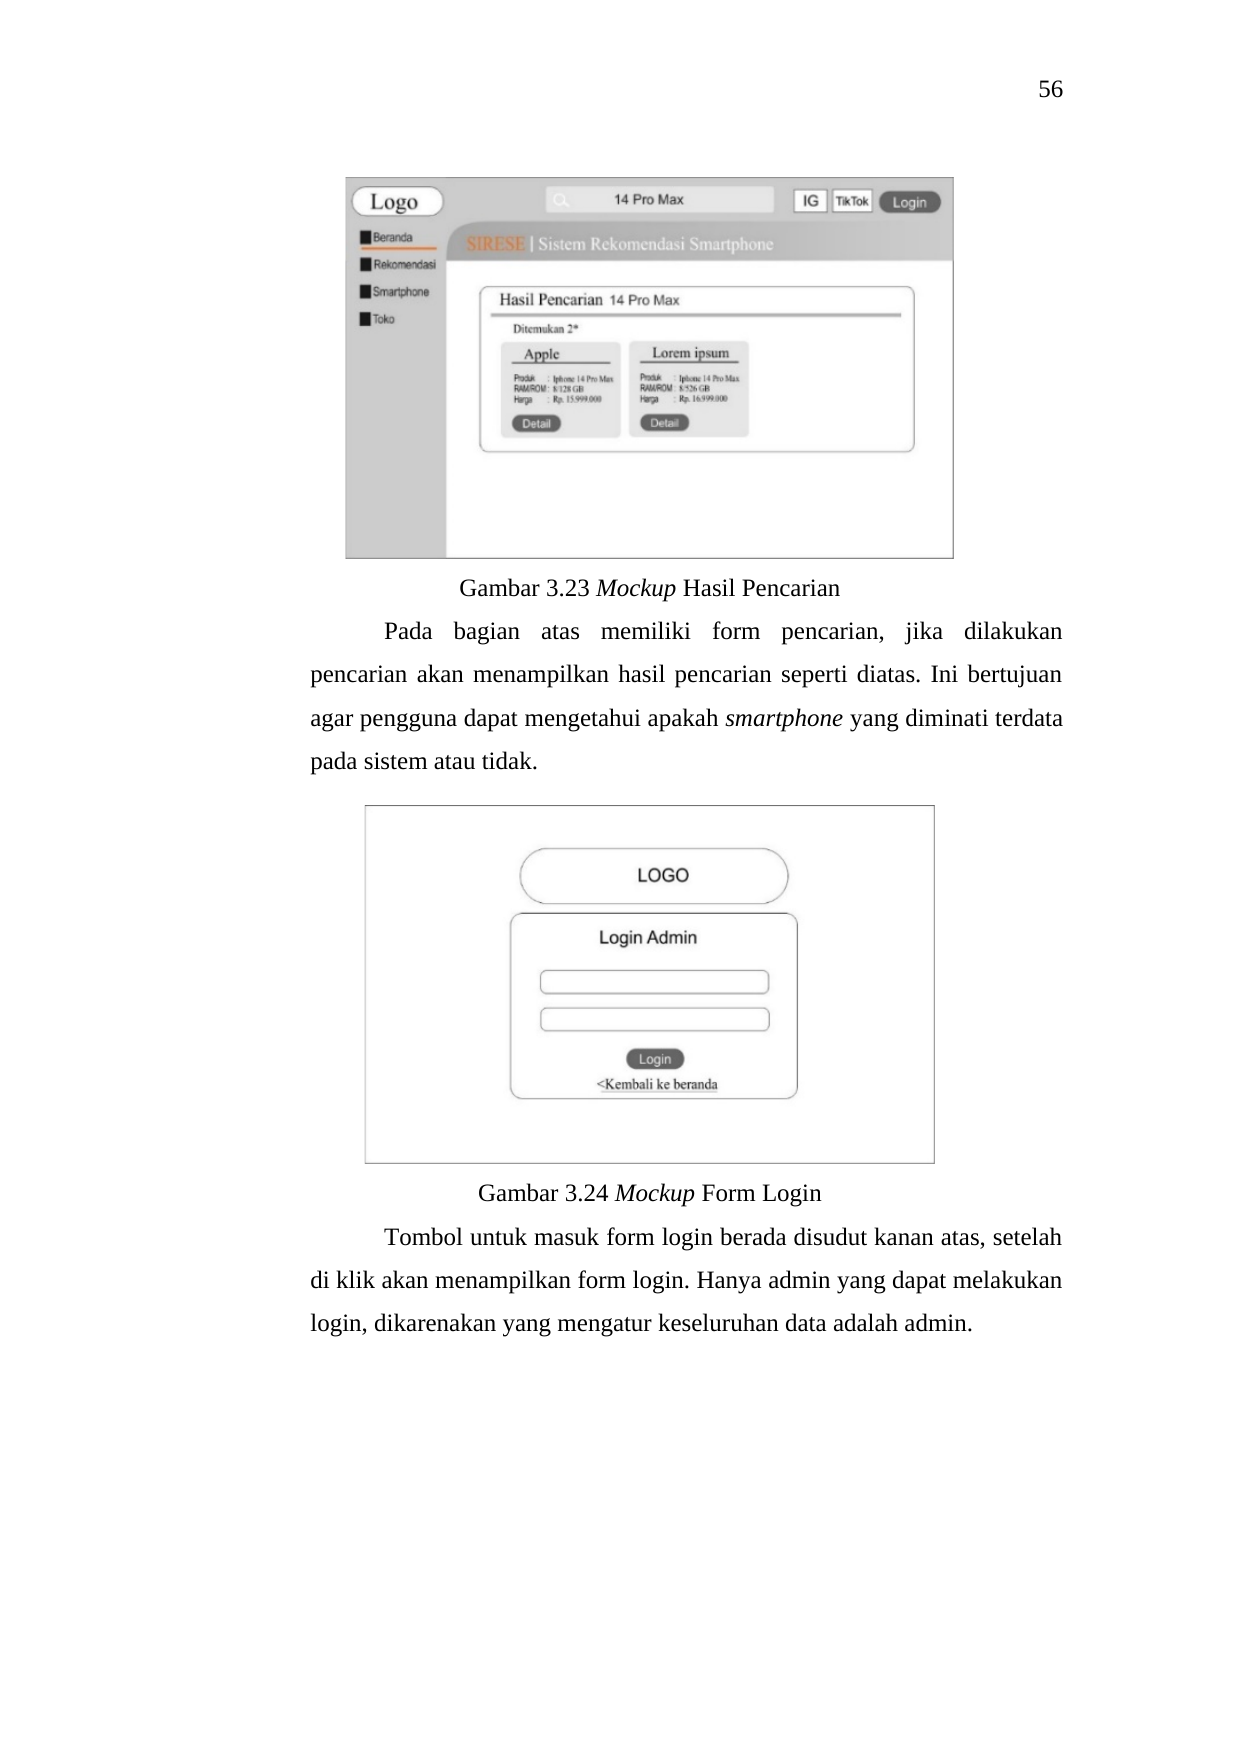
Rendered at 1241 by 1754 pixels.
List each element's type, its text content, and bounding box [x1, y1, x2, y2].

text Pada bagian atas memiliki form pencarian, jika dilakukan pencarian akan menampilkan hasil pencarian seperti diatas. Ini bertujuan agar pengguna dapat mengetahui apakah smartphone yang diminati terdata pada sistem atau tidak. [310, 616, 1063, 774]
text Gambar 3. Mockup Hasil Pencarian [236, 573, 1063, 602]
text Tombol untuk masuk form login berada disudut kanan atas, setelah di klik akan menampilkan form login. Hanya admin yang dapat melakukan login, dikarenakan yang mengatur keseluruhan data adalah admin. [310, 1222, 1063, 1337]
picture [364, 805, 935, 1164]
picture [345, 177, 954, 559]
text Gambar 3. Mockup Form Login [236, 1178, 1063, 1207]
